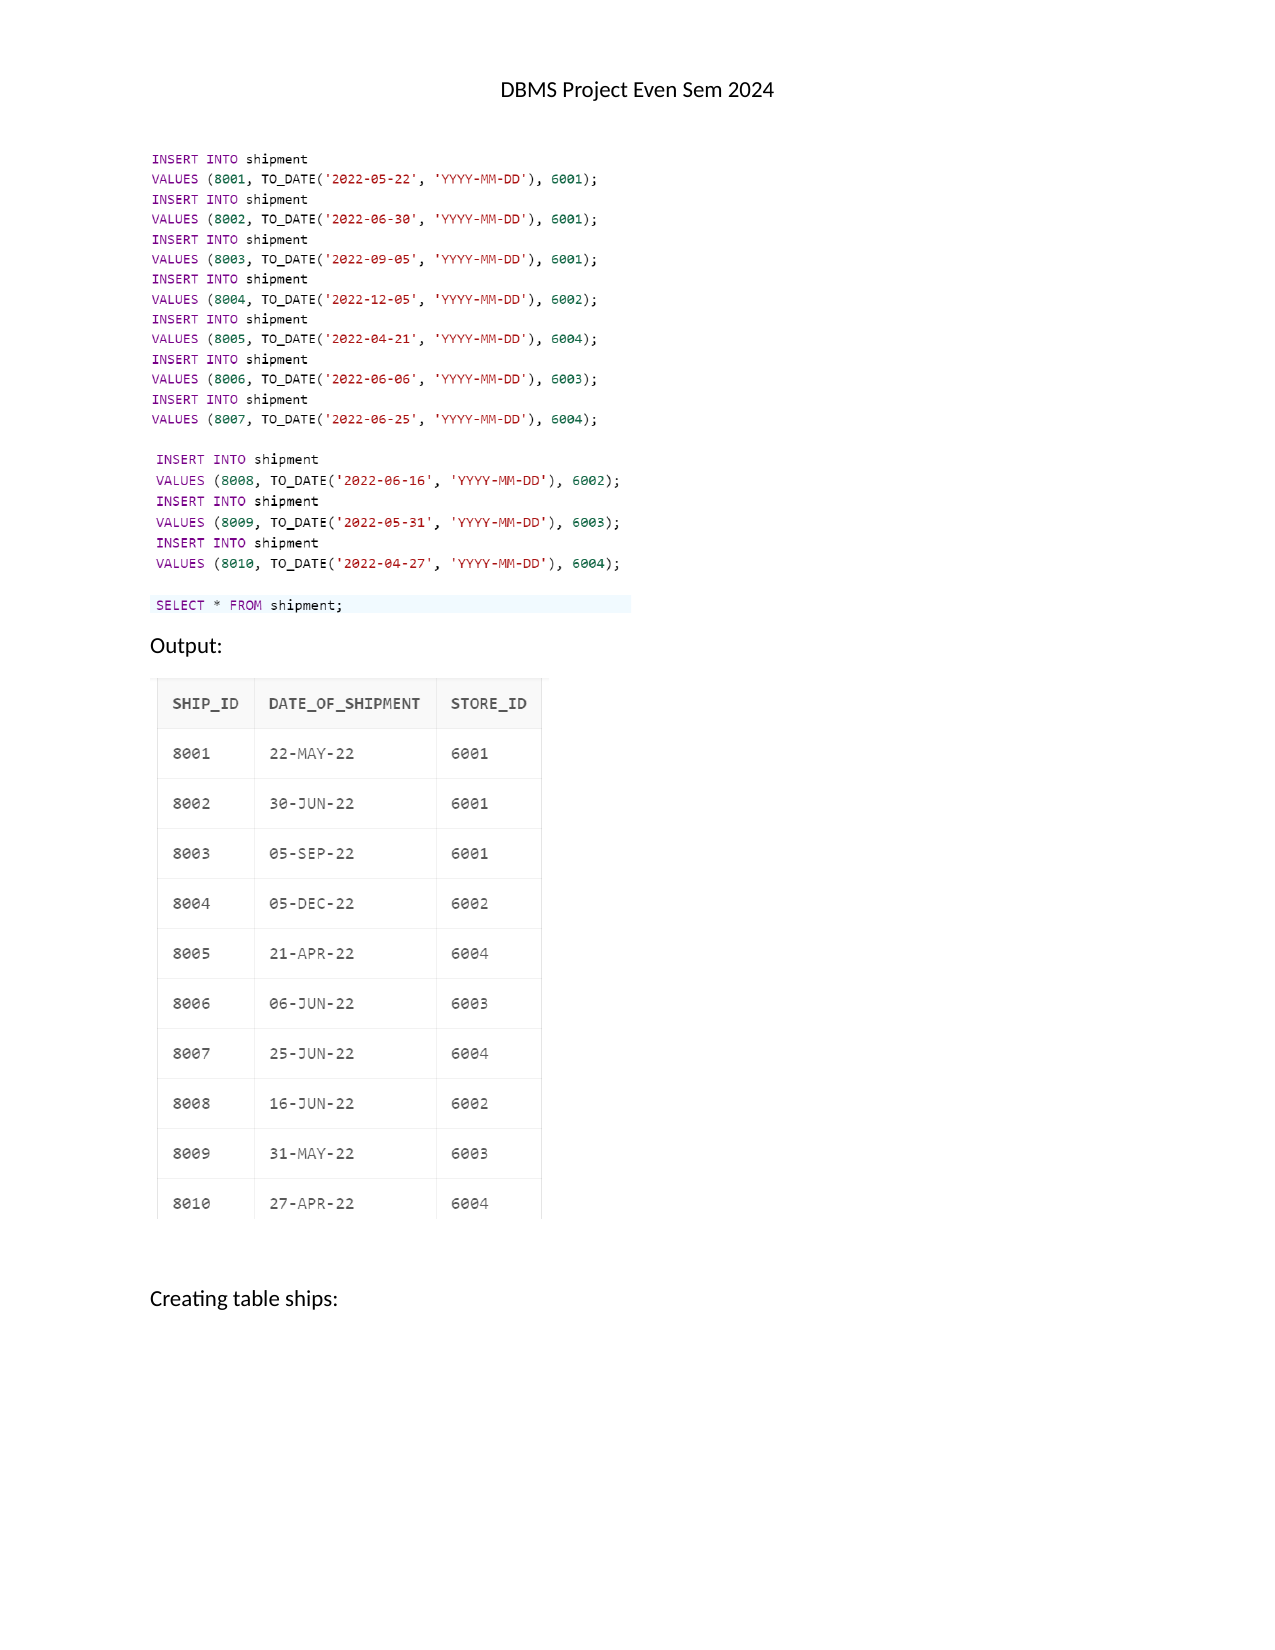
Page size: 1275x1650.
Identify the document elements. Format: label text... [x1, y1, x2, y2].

picture [150, 678, 550, 1219]
picture [150, 448, 632, 613]
text Output: [150, 631, 1125, 659]
text Creating table ships: [150, 1284, 1125, 1312]
picture [150, 150, 612, 430]
